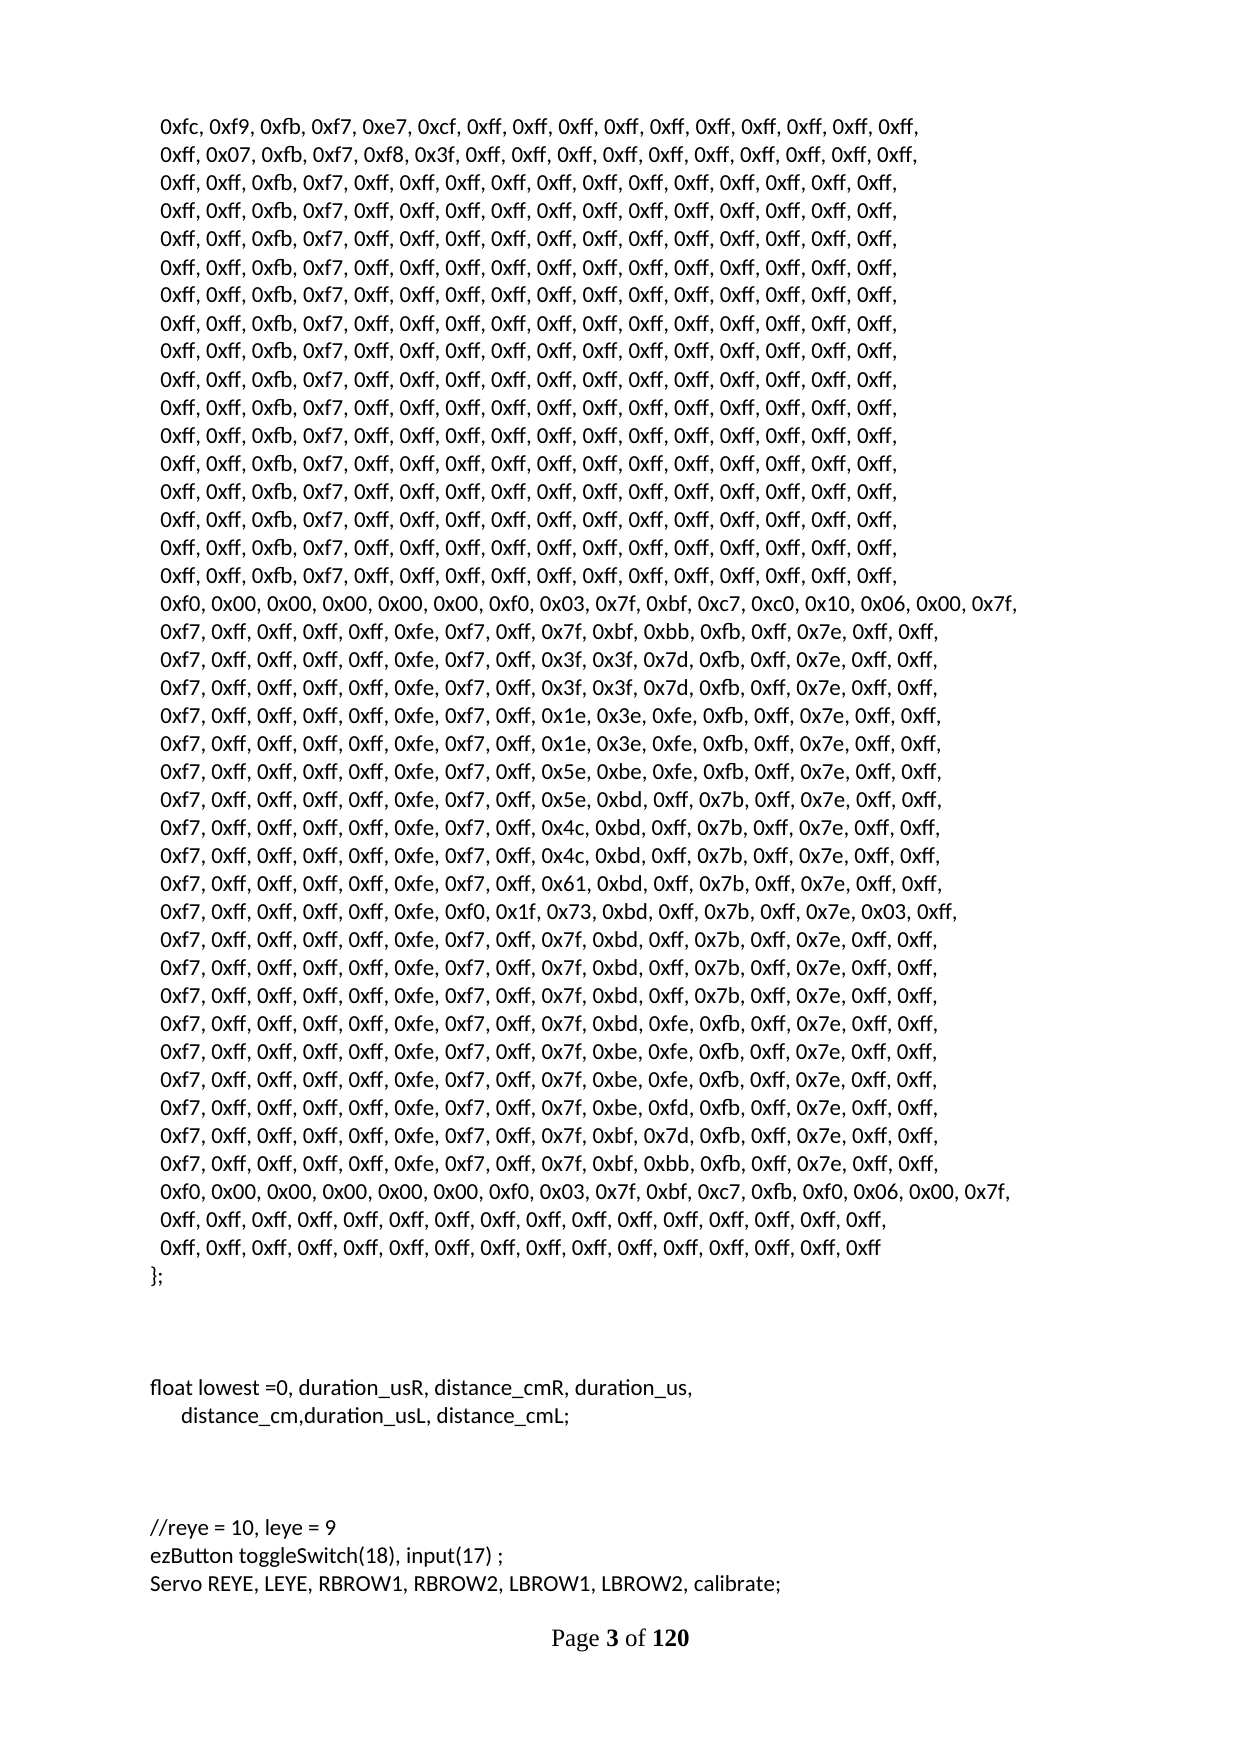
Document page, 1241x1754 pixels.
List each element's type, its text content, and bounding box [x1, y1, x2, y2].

text 0xff, 0xff, 0xfb, 0xf7, 0xff, 0xff, 0xff, 0xff, 0xff, 0xff, 0xff, 0xff, 0xff, 0xff, 0xff, 0xff, [150, 533, 1090, 561]
text 0xf7, 0xff, 0xff, 0xff, 0xff, 0xfe, 0xf7, 0xff, 0x1e, 0x3e, 0xfe, 0xfb, 0xff, 0x7e, 0xff, 0xff, [150, 729, 1090, 757]
text Servo REYE, LEYE, RBROW1, RBROW2, LBROW1, LBROW2, calibrate; [150, 1569, 1090, 1598]
text //reye = 10, leye = 9 [150, 1513, 1090, 1542]
text 0xf7, 0xff, 0xff, 0xff, 0xff, 0xfe, 0xf0, 0x1f, 0x73, 0xbd, 0xff, 0x7b, 0xff, 0x7e, 0x03, 0xff, [150, 897, 1090, 925]
text 0xf7, 0xff, 0xff, 0xff, 0xff, 0xfe, 0xf7, 0xff, 0x7f, 0xbd, 0xff, 0x7b, 0xff, 0x7e, 0xff, 0xff, [150, 981, 1090, 1009]
text 0xf0, 0x00, 0x00, 0x00, 0x00, 0x00, 0xf0, 0x03, 0x7f, 0xbf, 0xc7, 0xfb, 0xf0, 0x06, 0x00, 0x7f, [150, 1177, 1090, 1205]
text 0xf0, 0x00, 0x00, 0x00, 0x00, 0x00, 0xf0, 0x03, 0x7f, 0xbf, 0xc7, 0xc0, 0x10, 0x06, 0x00, 0x7f, [150, 589, 1090, 617]
text 0xf7, 0xff, 0xff, 0xff, 0xff, 0xfe, 0xf7, 0xff, 0x7f, 0xbe, 0xfd, 0xfb, 0xff, 0x7e, 0xff, 0xff, [150, 1093, 1090, 1121]
text 0xff, 0xff, 0xfb, 0xf7, 0xff, 0xff, 0xff, 0xff, 0xff, 0xff, 0xff, 0xff, 0xff, 0xff, 0xff, 0xff, [150, 561, 1090, 589]
text 0xff, 0xff, 0xfb, 0xf7, 0xff, 0xff, 0xff, 0xff, 0xff, 0xff, 0xff, 0xff, 0xff, 0xff, 0xff, 0xff, [150, 197, 1090, 224]
text 0xff, 0x07, 0xfb, 0xf7, 0xf8, 0x3f, 0xff, 0xff, 0xff, 0xff, 0xff, 0xff, 0xff, 0xff, 0xff, 0xff, [150, 141, 1090, 168]
text 0xff, 0xff, 0xfb, 0xf7, 0xff, 0xff, 0xff, 0xff, 0xff, 0xff, 0xff, 0xff, 0xff, 0xff, 0xff, 0xff, [150, 309, 1090, 337]
text 0xff, 0xff, 0xfb, 0xf7, 0xff, 0xff, 0xff, 0xff, 0xff, 0xff, 0xff, 0xff, 0xff, 0xff, 0xff, 0xff, [150, 505, 1090, 533]
text 0xf7, 0xff, 0xff, 0xff, 0xff, 0xfe, 0xf7, 0xff, 0x7f, 0xbf, 0xbb, 0xfb, 0xff, 0x7e, 0xff, 0xff, [150, 617, 1090, 645]
text 0xff, 0xff, 0xfb, 0xf7, 0xff, 0xff, 0xff, 0xff, 0xff, 0xff, 0xff, 0xff, 0xff, 0xff, 0xff, 0xff, [150, 224, 1090, 253]
text ezButton toggleSwitch(18), input(17) ; [150, 1542, 1090, 1569]
text 0xf7, 0xff, 0xff, 0xff, 0xff, 0xfe, 0xf7, 0xff, 0x61, 0xbd, 0xff, 0x7b, 0xff, 0x7e, 0xff, 0xff, [150, 869, 1090, 897]
text 0xff, 0xff, 0xfb, 0xf7, 0xff, 0xff, 0xff, 0xff, 0xff, 0xff, 0xff, 0xff, 0xff, 0xff, 0xff, 0xff, [150, 168, 1090, 197]
text 0xff, 0xff, 0xff, 0xff, 0xff, 0xff, 0xff, 0xff, 0xff, 0xff, 0xff, 0xff, 0xff, 0xff, 0xff, 0xff [150, 1233, 1090, 1261]
text 0xff, 0xff, 0xfb, 0xf7, 0xff, 0xff, 0xff, 0xff, 0xff, 0xff, 0xff, 0xff, 0xff, 0xff, 0xff, 0xff, [150, 477, 1090, 505]
text 0xff, 0xff, 0xfb, 0xf7, 0xff, 0xff, 0xff, 0xff, 0xff, 0xff, 0xff, 0xff, 0xff, 0xff, 0xff, 0xff, [150, 365, 1090, 393]
text 0xf7, 0xff, 0xff, 0xff, 0xff, 0xfe, 0xf7, 0xff, 0x7f, 0xbd, 0xff, 0x7b, 0xff, 0x7e, 0xff, 0xff, [150, 925, 1090, 953]
text 0xfc, 0xf9, 0xfb, 0xf7, 0xe7, 0xcf, 0xff, 0xff, 0xff, 0xff, 0xff, 0xff, 0xff, 0xff, 0xff, 0xff, [150, 112, 1090, 141]
text 0xf7, 0xff, 0xff, 0xff, 0xff, 0xfe, 0xf7, 0xff, 0x7f, 0xbf, 0xbb, 0xfb, 0xff, 0x7e, 0xff, 0xff, [150, 1149, 1090, 1177]
text distance_cm,duration_usL, distance_cmL; [150, 1401, 1090, 1429]
text 0xf7, 0xff, 0xff, 0xff, 0xff, 0xfe, 0xf7, 0xff, 0x3f, 0x3f, 0x7d, 0xfb, 0xff, 0x7e, 0xff, 0xff, [150, 673, 1090, 701]
text 0xf7, 0xff, 0xff, 0xff, 0xff, 0xfe, 0xf7, 0xff, 0x5e, 0xbd, 0xff, 0x7b, 0xff, 0x7e, 0xff, 0xff, [150, 785, 1090, 813]
text 0xf7, 0xff, 0xff, 0xff, 0xff, 0xfe, 0xf7, 0xff, 0x7f, 0xbd, 0xff, 0x7b, 0xff, 0x7e, 0xff, 0xff, [150, 953, 1090, 981]
text 0xf7, 0xff, 0xff, 0xff, 0xff, 0xfe, 0xf7, 0xff, 0x7f, 0xbe, 0xfe, 0xfb, 0xff, 0x7e, 0xff, 0xff, [150, 1065, 1090, 1093]
text float lowest =0, duration_usR, distance_cmR, duration_us, [150, 1373, 1090, 1401]
text }; [150, 1261, 1090, 1289]
text 0xf7, 0xff, 0xff, 0xff, 0xff, 0xfe, 0xf7, 0xff, 0x7f, 0xbd, 0xfe, 0xfb, 0xff, 0x7e, 0xff, 0xff, [150, 1009, 1090, 1037]
text 0xf7, 0xff, 0xff, 0xff, 0xff, 0xfe, 0xf7, 0xff, 0x7f, 0xbf, 0x7d, 0xfb, 0xff, 0x7e, 0xff, 0xff, [150, 1121, 1090, 1149]
text 0xf7, 0xff, 0xff, 0xff, 0xff, 0xfe, 0xf7, 0xff, 0x4c, 0xbd, 0xff, 0x7b, 0xff, 0x7e, 0xff, 0xff, [150, 813, 1090, 841]
text 0xff, 0xff, 0xfb, 0xf7, 0xff, 0xff, 0xff, 0xff, 0xff, 0xff, 0xff, 0xff, 0xff, 0xff, 0xff, 0xff, [150, 421, 1090, 449]
text 0xff, 0xff, 0xff, 0xff, 0xff, 0xff, 0xff, 0xff, 0xff, 0xff, 0xff, 0xff, 0xff, 0xff, 0xff, 0xff, [150, 1205, 1090, 1233]
text 0xf7, 0xff, 0xff, 0xff, 0xff, 0xfe, 0xf7, 0xff, 0x7f, 0xbe, 0xfe, 0xfb, 0xff, 0x7e, 0xff, 0xff, [150, 1037, 1090, 1065]
text 0xf7, 0xff, 0xff, 0xff, 0xff, 0xfe, 0xf7, 0xff, 0x1e, 0x3e, 0xfe, 0xfb, 0xff, 0x7e, 0xff, 0xff, [150, 701, 1090, 729]
text 0xf7, 0xff, 0xff, 0xff, 0xff, 0xfe, 0xf7, 0xff, 0x4c, 0xbd, 0xff, 0x7b, 0xff, 0x7e, 0xff, 0xff, [150, 841, 1090, 869]
text 0xf7, 0xff, 0xff, 0xff, 0xff, 0xfe, 0xf7, 0xff, 0x5e, 0xbe, 0xfe, 0xfb, 0xff, 0x7e, 0xff, 0xff, [150, 757, 1090, 785]
text 0xf7, 0xff, 0xff, 0xff, 0xff, 0xfe, 0xf7, 0xff, 0x3f, 0x3f, 0x7d, 0xfb, 0xff, 0x7e, 0xff, 0xff, [150, 645, 1090, 673]
text 0xff, 0xff, 0xfb, 0xf7, 0xff, 0xff, 0xff, 0xff, 0xff, 0xff, 0xff, 0xff, 0xff, 0xff, 0xff, 0xff, [150, 337, 1090, 365]
text 0xff, 0xff, 0xfb, 0xf7, 0xff, 0xff, 0xff, 0xff, 0xff, 0xff, 0xff, 0xff, 0xff, 0xff, 0xff, 0xff, [150, 281, 1090, 309]
text 0xff, 0xff, 0xfb, 0xf7, 0xff, 0xff, 0xff, 0xff, 0xff, 0xff, 0xff, 0xff, 0xff, 0xff, 0xff, 0xff, [150, 449, 1090, 477]
text 0xff, 0xff, 0xfb, 0xf7, 0xff, 0xff, 0xff, 0xff, 0xff, 0xff, 0xff, 0xff, 0xff, 0xff, 0xff, 0xff, [150, 393, 1090, 421]
text 0xff, 0xff, 0xfb, 0xf7, 0xff, 0xff, 0xff, 0xff, 0xff, 0xff, 0xff, 0xff, 0xff, 0xff, 0xff, 0xff, [150, 253, 1090, 281]
